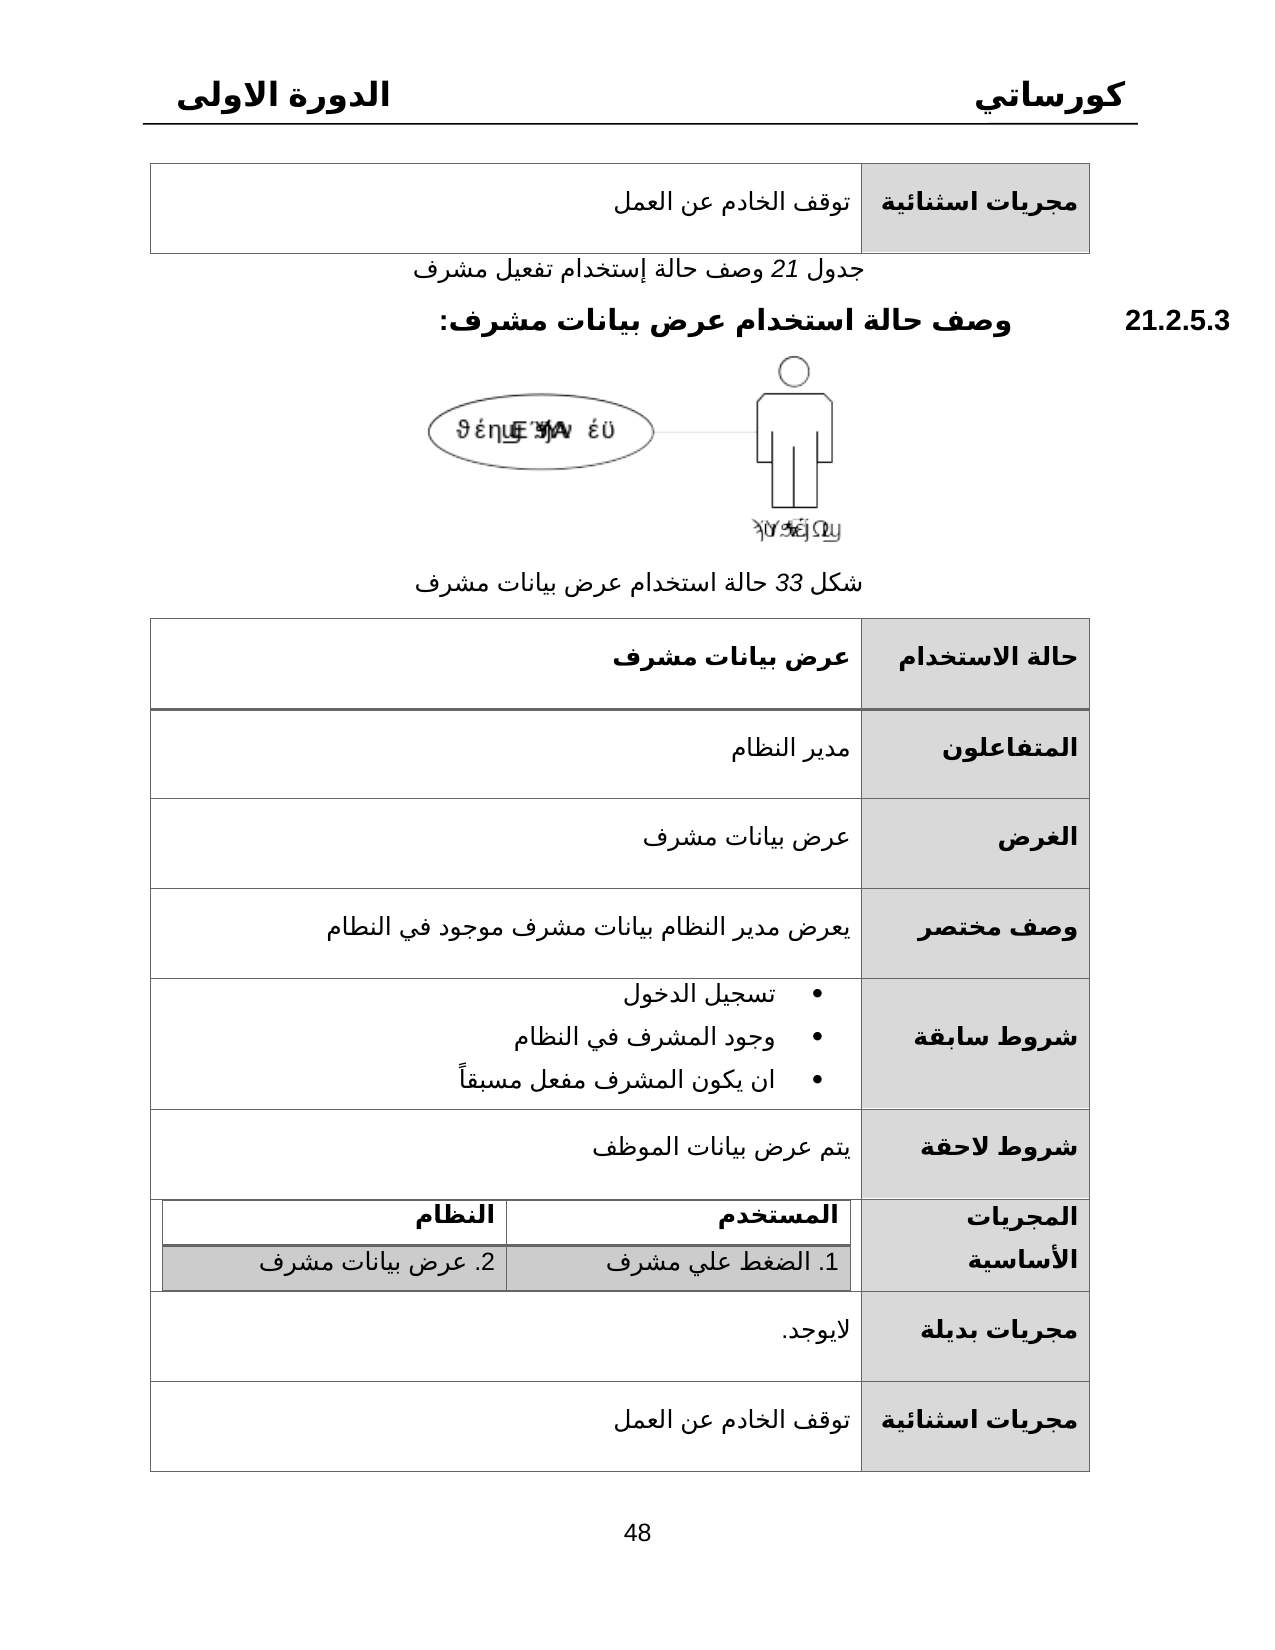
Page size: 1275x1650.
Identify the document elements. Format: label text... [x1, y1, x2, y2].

subtitle وصف حالة استخدام عرض بيانات مشرف: [150, 303, 1125, 337]
table_cell الغرض [862, 799, 1089, 888]
table_cell يتم عرض بيانات الموظف [151, 1110, 861, 1198]
table_header عرض بيانات مشرف [151, 619, 861, 708]
table_cell المتفاعلون [862, 711, 1089, 798]
table_cell [163, 1201, 506, 1244]
table_cell وصف مختصر [862, 889, 1089, 978]
table_cell عرض بيانات مشرف [151, 799, 861, 888]
table_cell مجريات اسثنائية [862, 164, 1089, 252]
table_cell مجريات بديلة [862, 1292, 1089, 1381]
table_cell يعرض مدير النظام بيانات مشرف موجود في النطام [151, 889, 861, 978]
table_cell لايوجد. [151, 1292, 861, 1381]
table_header حالة الاستخدام [862, 619, 1089, 708]
text شكل 33 حالة استخدام عرض بيانات مشرف [150, 568, 1125, 597]
table_cell شروط لاحقة [862, 1110, 1089, 1198]
table_cell مدير النظام [151, 711, 861, 798]
table_cell [151, 1200, 162, 1291]
table_cell شروط سابقة [862, 979, 1089, 1108]
table_cell توقف الخادم عن العمل [151, 1382, 861, 1471]
table_cell [507, 1201, 850, 1244]
table_cell توقف الخادم عن العمل [151, 164, 861, 252]
table_cell المجريات الأساسية [862, 1200, 1089, 1291]
table_cell [851, 1200, 861, 1291]
text جدول 21 وصف حالة إستخدام تفعيل مشرف [150, 253, 1125, 282]
table_cell تسجيل الدخول وجود المشرف في النظام ان يكون المشرف مفعل مسبقاً [151, 979, 861, 1108]
table_cell مجريات اسثنائية [862, 1382, 1089, 1471]
